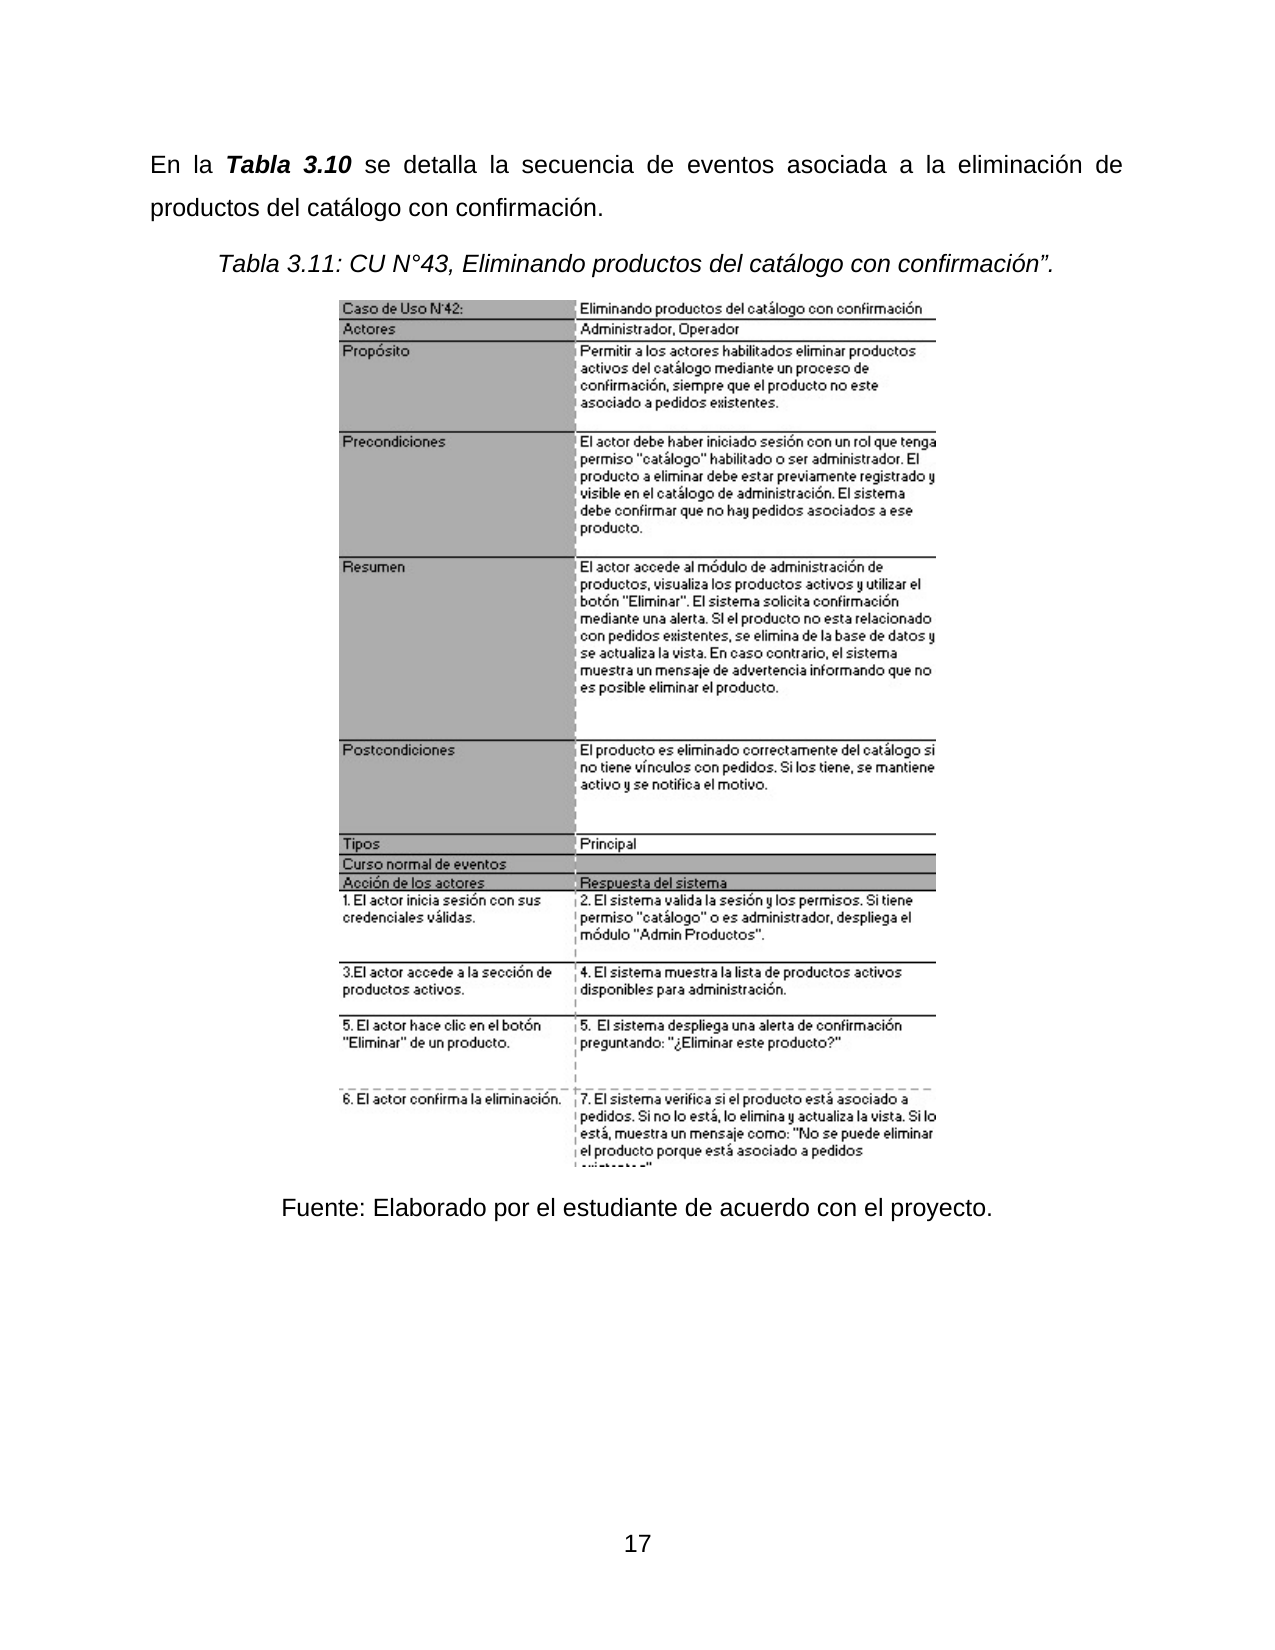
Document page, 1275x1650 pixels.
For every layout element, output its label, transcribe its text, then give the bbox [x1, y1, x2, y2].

text En la Tabla 3.10 se detalla la secuencia de eventos asociada a la eliminación de productos del catálogo con confirmación. [150, 150, 1125, 222]
picture [339, 300, 936, 1167]
text Fuente: Elaborado por el estudiante de acuerdo con el proyecto. [150, 1193, 1125, 1222]
